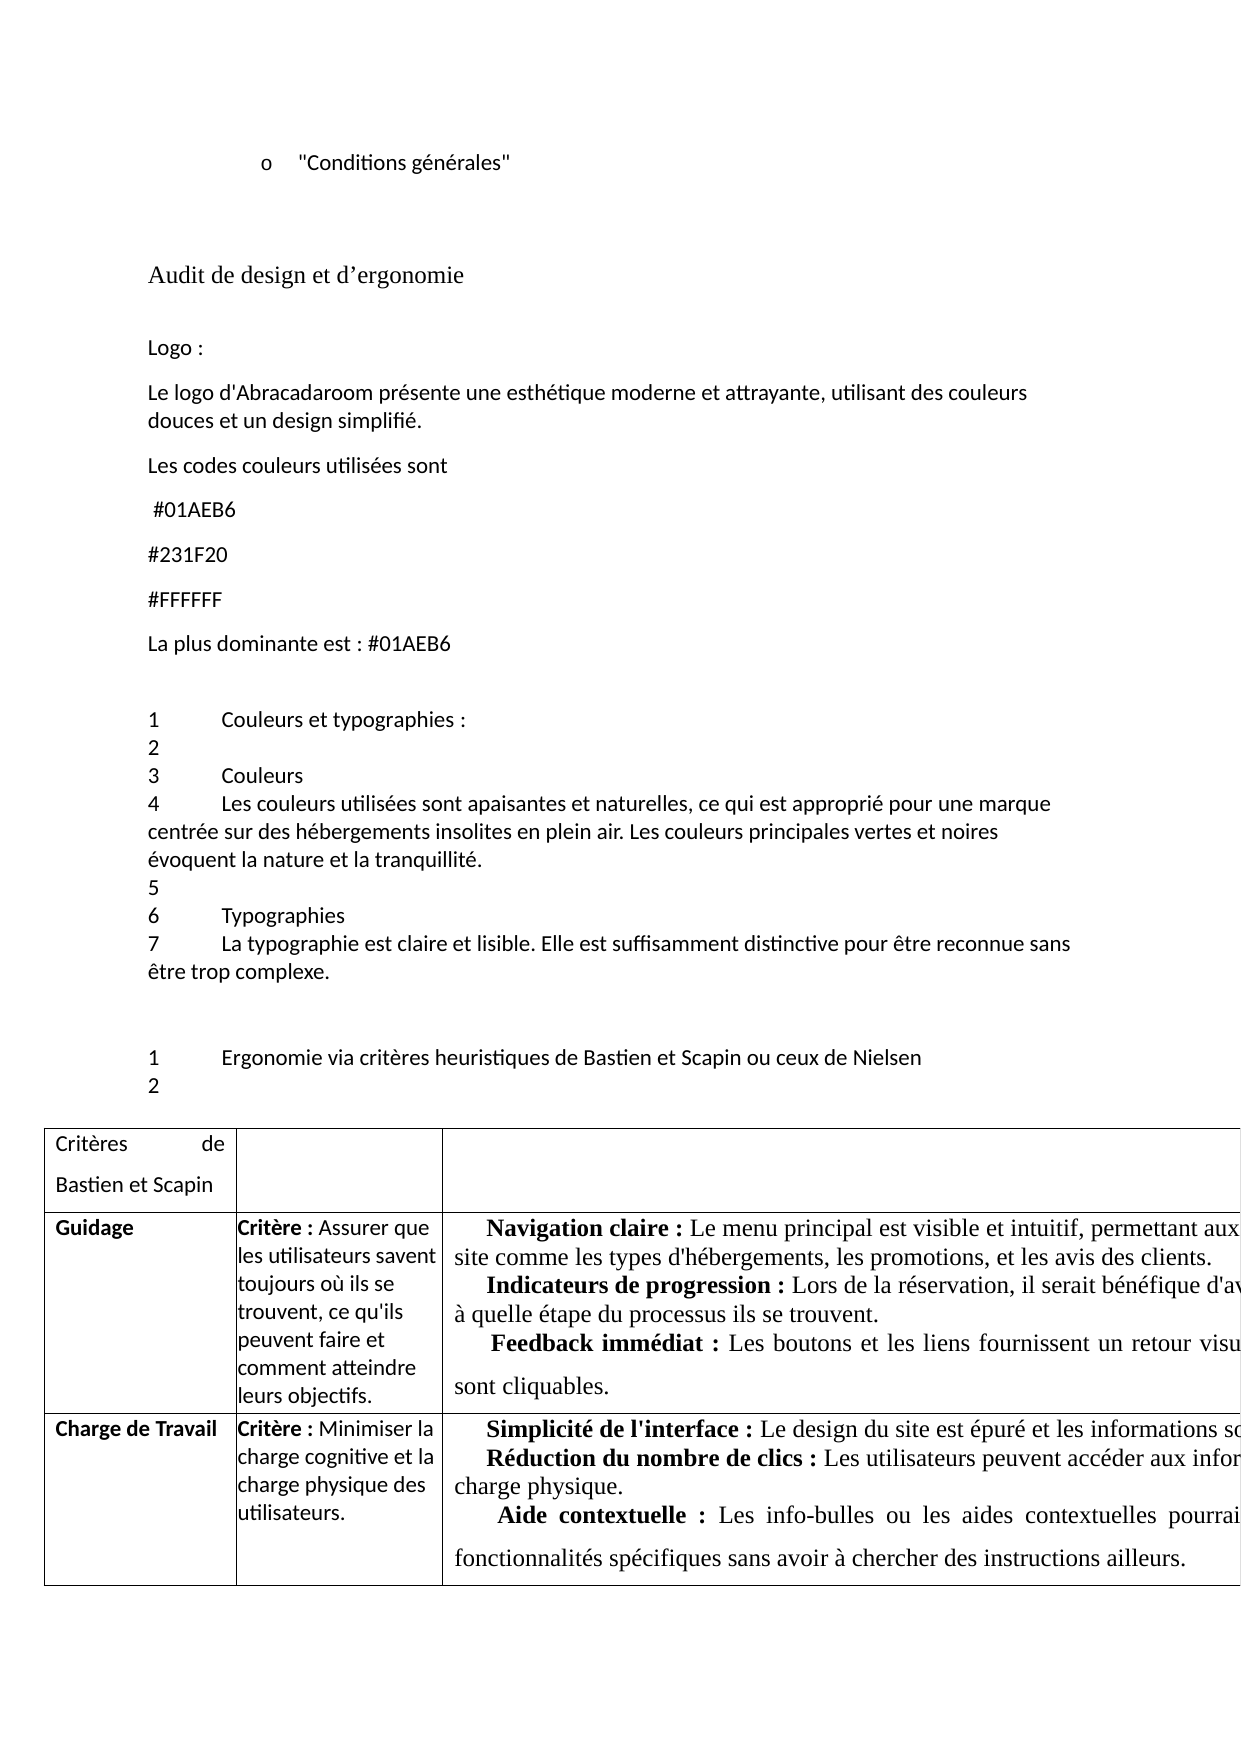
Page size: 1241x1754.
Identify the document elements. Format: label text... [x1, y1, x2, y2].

list Couleurs et typographies : [148, 705, 1093, 733]
table_cell  Navigation claire : Le menu principal est visible et intuitif, permettant aux utilisateurs de trouver facilement les sections importantes du site comme les types d'hébergements, les promotions, et les avis des clients.  Indicateurs de progression : Lors de la réservation, il serait bénéfique d'avoir des indicateurs de progression pour montrer aux utilisateurs à quelle étape du processus ils se trouvent.  Feedback immédiat : Les boutons et les liens fournissent un retour visuel (changement de couleur ou surbrillance) pour indiquer qu'ils sont cliquables. [443, 1213, 1240, 1413]
list Typographies [148, 901, 1093, 929]
table_header [443, 1129, 1240, 1212]
table_cell Critère : Assurer que les utilisateurs savent toujours où ils se trouvent, ce qu'ils peuvent faire et comment atteindre leurs objectifs. [237, 1213, 442, 1413]
text Audit de design et d’ergonomie [148, 260, 1093, 289]
list La typographie est claire et lisible. Elle est suffisamment distinctive pour être reconnue sans être trop complexe. [148, 929, 1093, 985]
text Le logo d'Abracadaroom présente une esthétique moderne et attrayante, utilisant des couleurs douces et un design simplifié. [148, 378, 1093, 434]
text #01AEB6 [148, 496, 1093, 523]
list Les couleurs utilisées sont apaisantes et naturelles, ce qui est approprié pour une marque centrée sur des hébergements insolites en plein air. Les couleurs principales vertes et noires évoquent la nature et la tranquillité. [148, 789, 1093, 873]
text La plus dominante est : #01AEB6 [148, 629, 1093, 658]
table_cell Critère : Minimiser la charge cognitive et la charge physique des utilisateurs. [237, 1414, 442, 1585]
table_cell Guidage [45, 1213, 236, 1413]
list Ergonomie via critères heuristiques de Bastien et Scapin ou ceux de Nielsen [148, 1043, 1093, 1072]
text #231F20 [148, 540, 1093, 568]
table_cell Charge de Travail [45, 1414, 236, 1585]
table_header [237, 1129, 442, 1212]
list "Conditions générales" [260, 148, 1093, 176]
text Les codes couleurs utilisées sont [148, 451, 1093, 479]
text #FFFFFF [148, 585, 1093, 613]
table_cell  Simplicité de l'interface : Le design du site est épuré et les informations sont bien organisées, ce qui réduit la charge cognitive.  Réduction du nombre de clics : Les utilisateurs peuvent accéder aux informations importantes avec un minimum de clics, ce qui réduit la charge physique.  Aide contextuelle : Les info-bulles ou les aides contextuelles pourraient être ajoutées pour aider les utilisateurs à comprendre les fonctionnalités spécifiques sans avoir à chercher des instructions ailleurs. [443, 1414, 1240, 1585]
table_header Critères de Bastien et Scapin [45, 1129, 236, 1212]
text Logo : [148, 333, 1093, 361]
list Couleurs [148, 761, 1093, 789]
